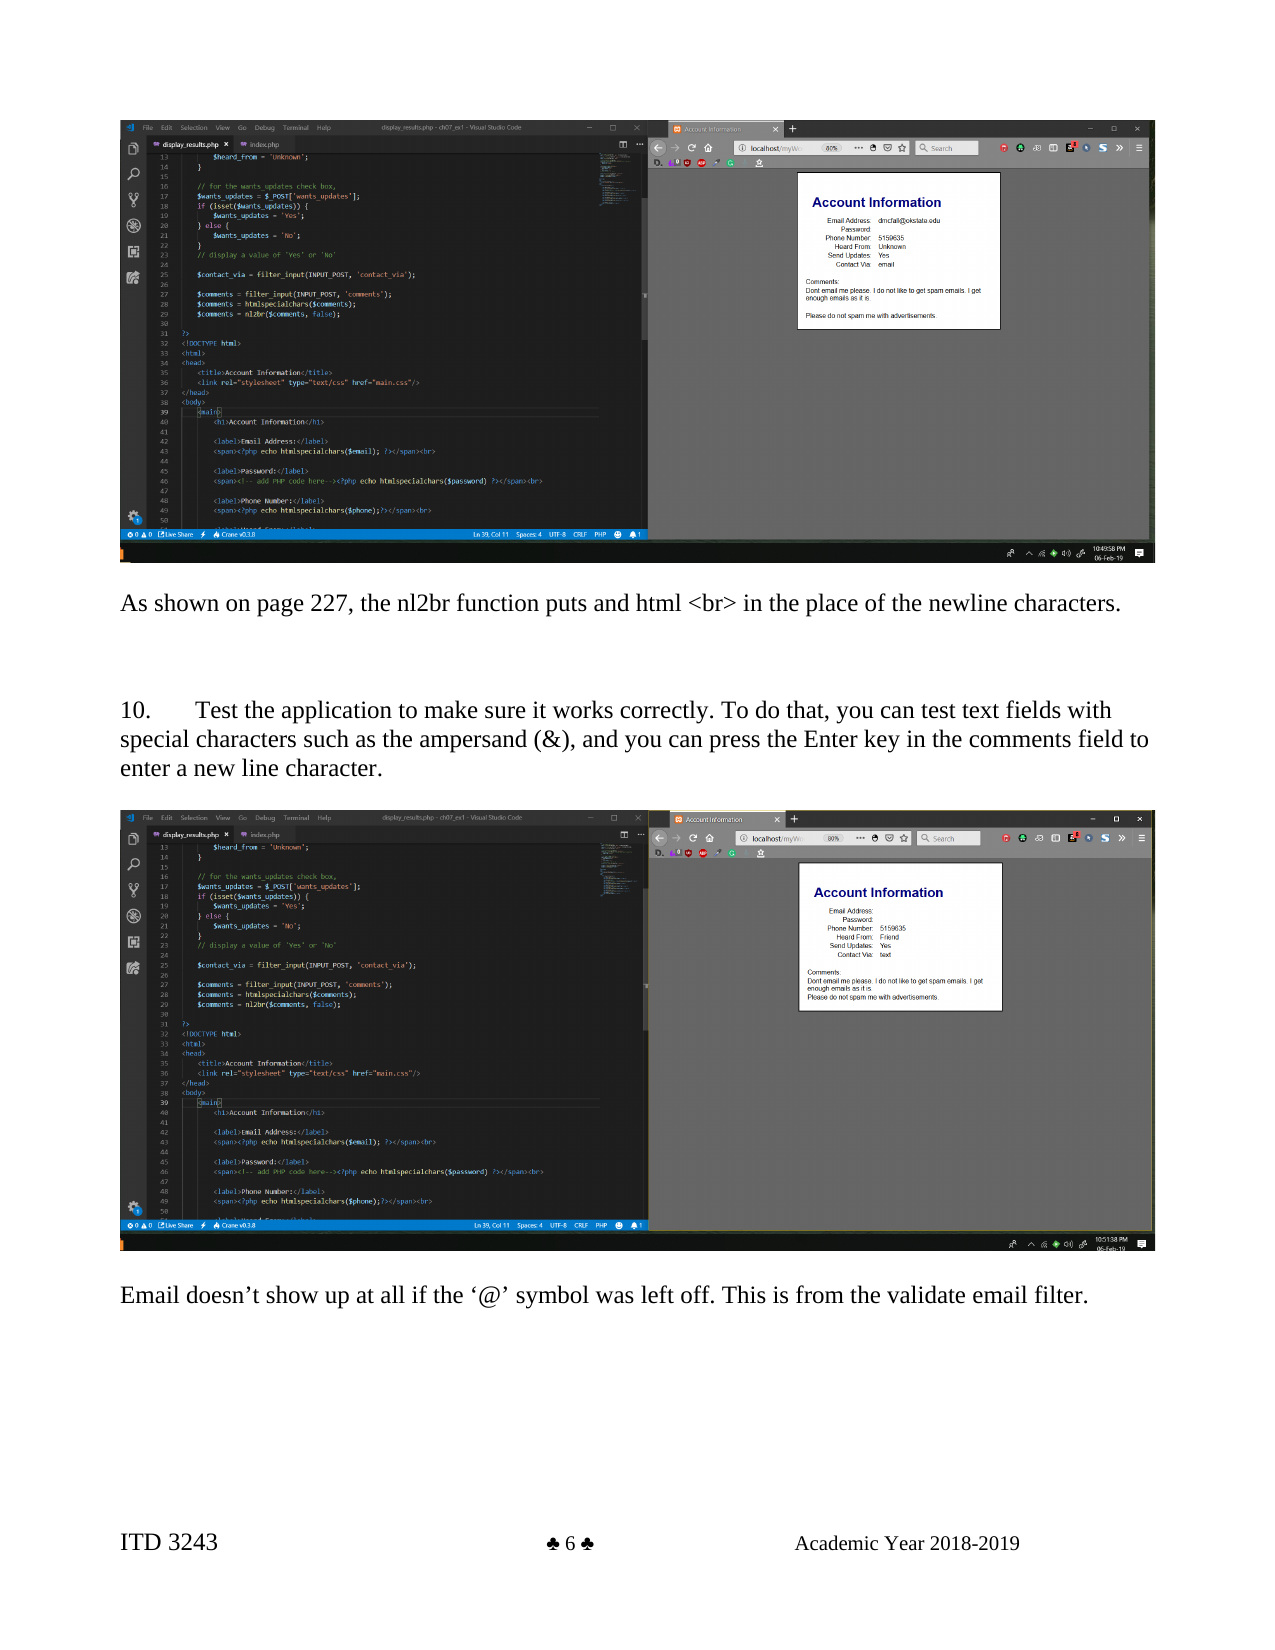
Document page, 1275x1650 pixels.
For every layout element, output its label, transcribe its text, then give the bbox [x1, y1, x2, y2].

picture [120, 120, 1155, 563]
text Email doesn’t show up at all if the ‘@’ symbol was left off. This is from the validate email filter. [120, 1280, 1155, 1308]
picture [120, 810, 1155, 1251]
text 10. Test the application to make sure it works correctly. To do that, you can test text fields with special characters such as the ampersand (&), and you can press the Enter key in the comments field to enter a new line character. [120, 695, 1155, 781]
text As shown on page 227, the nl2br function puts and html <br> in the place of the newline characters. [120, 588, 1155, 616]
